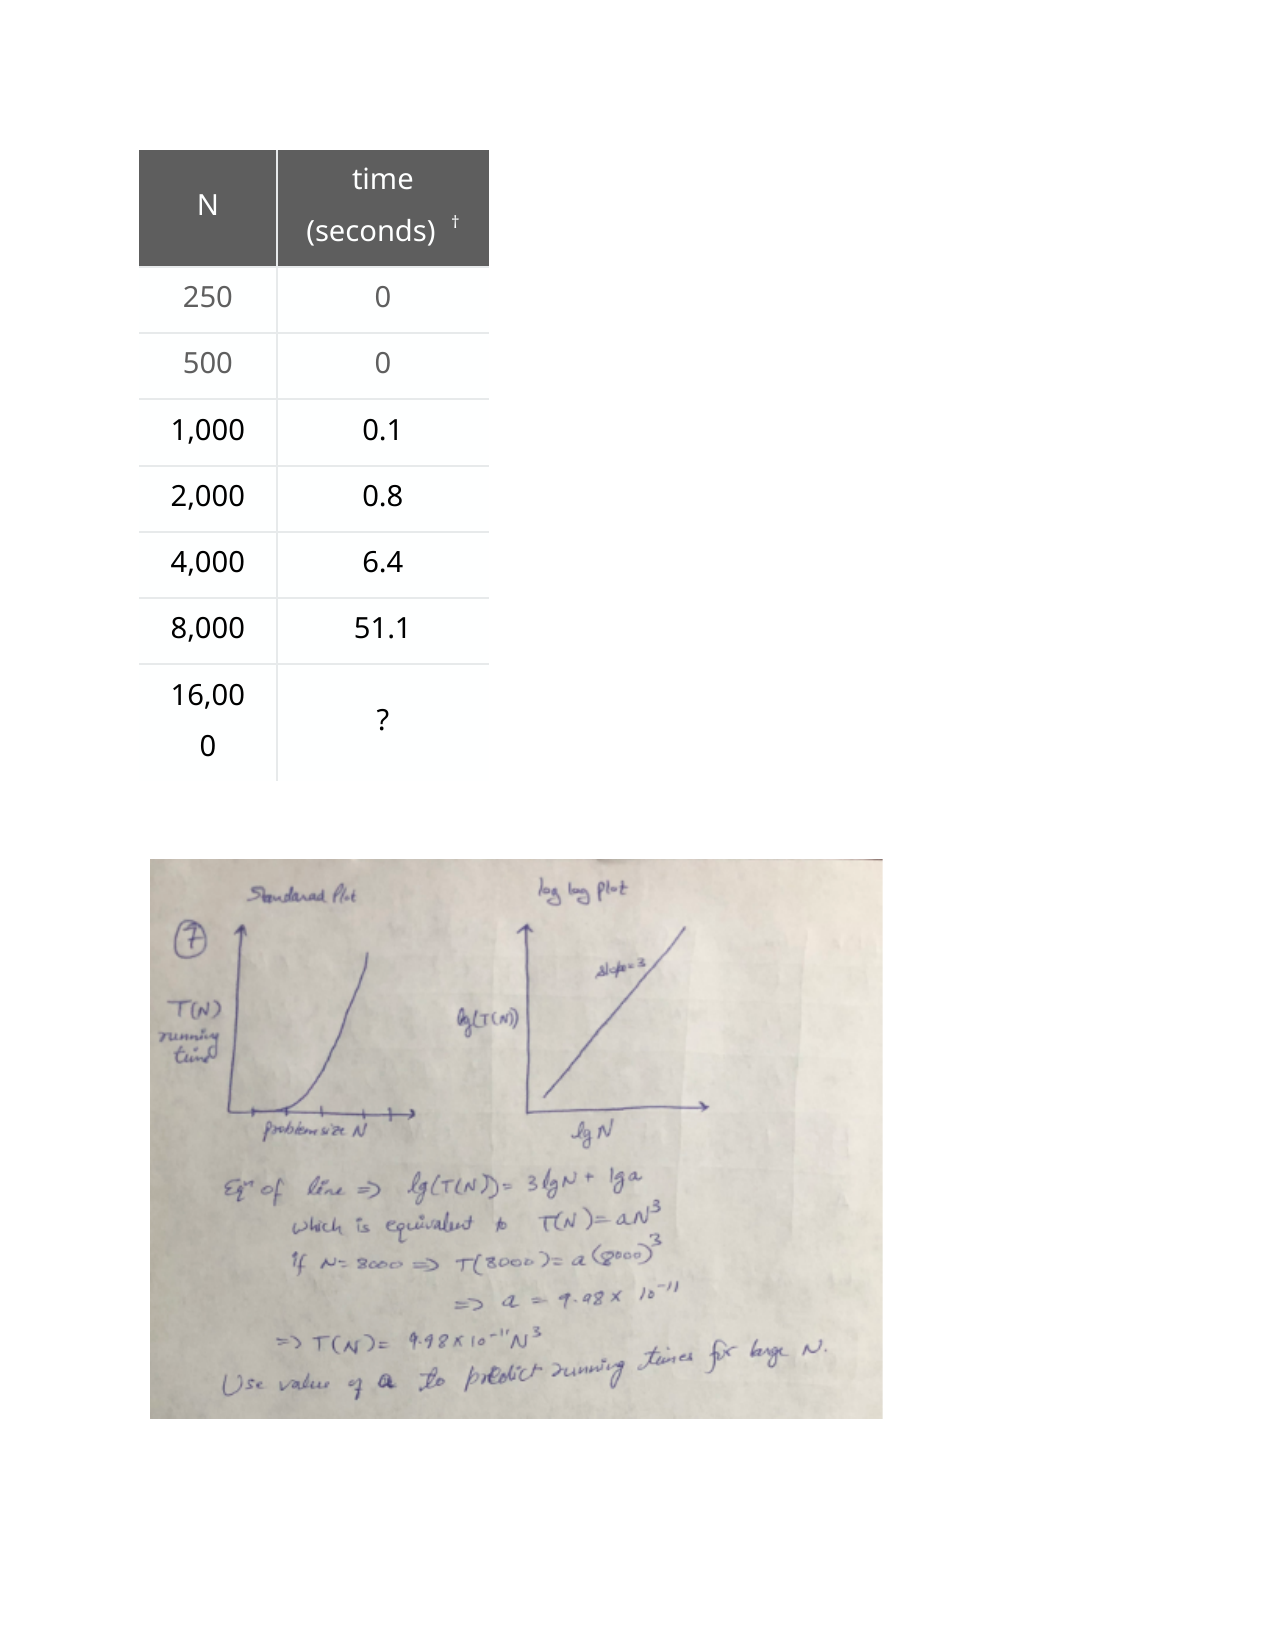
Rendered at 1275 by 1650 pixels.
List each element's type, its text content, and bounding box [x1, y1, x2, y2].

table_cell 0.8 [278, 467, 489, 531]
table_cell ? [278, 665, 489, 781]
table_cell 4,000 [139, 533, 276, 597]
table_cell 8,000 [139, 599, 276, 663]
table_cell 2,000 [139, 467, 276, 531]
table_cell 0 [278, 334, 489, 398]
table_cell 250 [139, 268, 276, 332]
table_cell 500 [139, 334, 276, 398]
table_cell 0.1 [278, 400, 489, 464]
picture [150, 859, 883, 1419]
table_cell 0 [278, 268, 489, 332]
table_cell 51.1 [278, 599, 489, 663]
table_header time (seconds) † [278, 150, 489, 266]
table_cell 1,000 [139, 400, 276, 464]
table_header N [139, 150, 276, 266]
table_cell 16,000 [139, 665, 276, 781]
table_cell 6.4 [278, 533, 489, 597]
